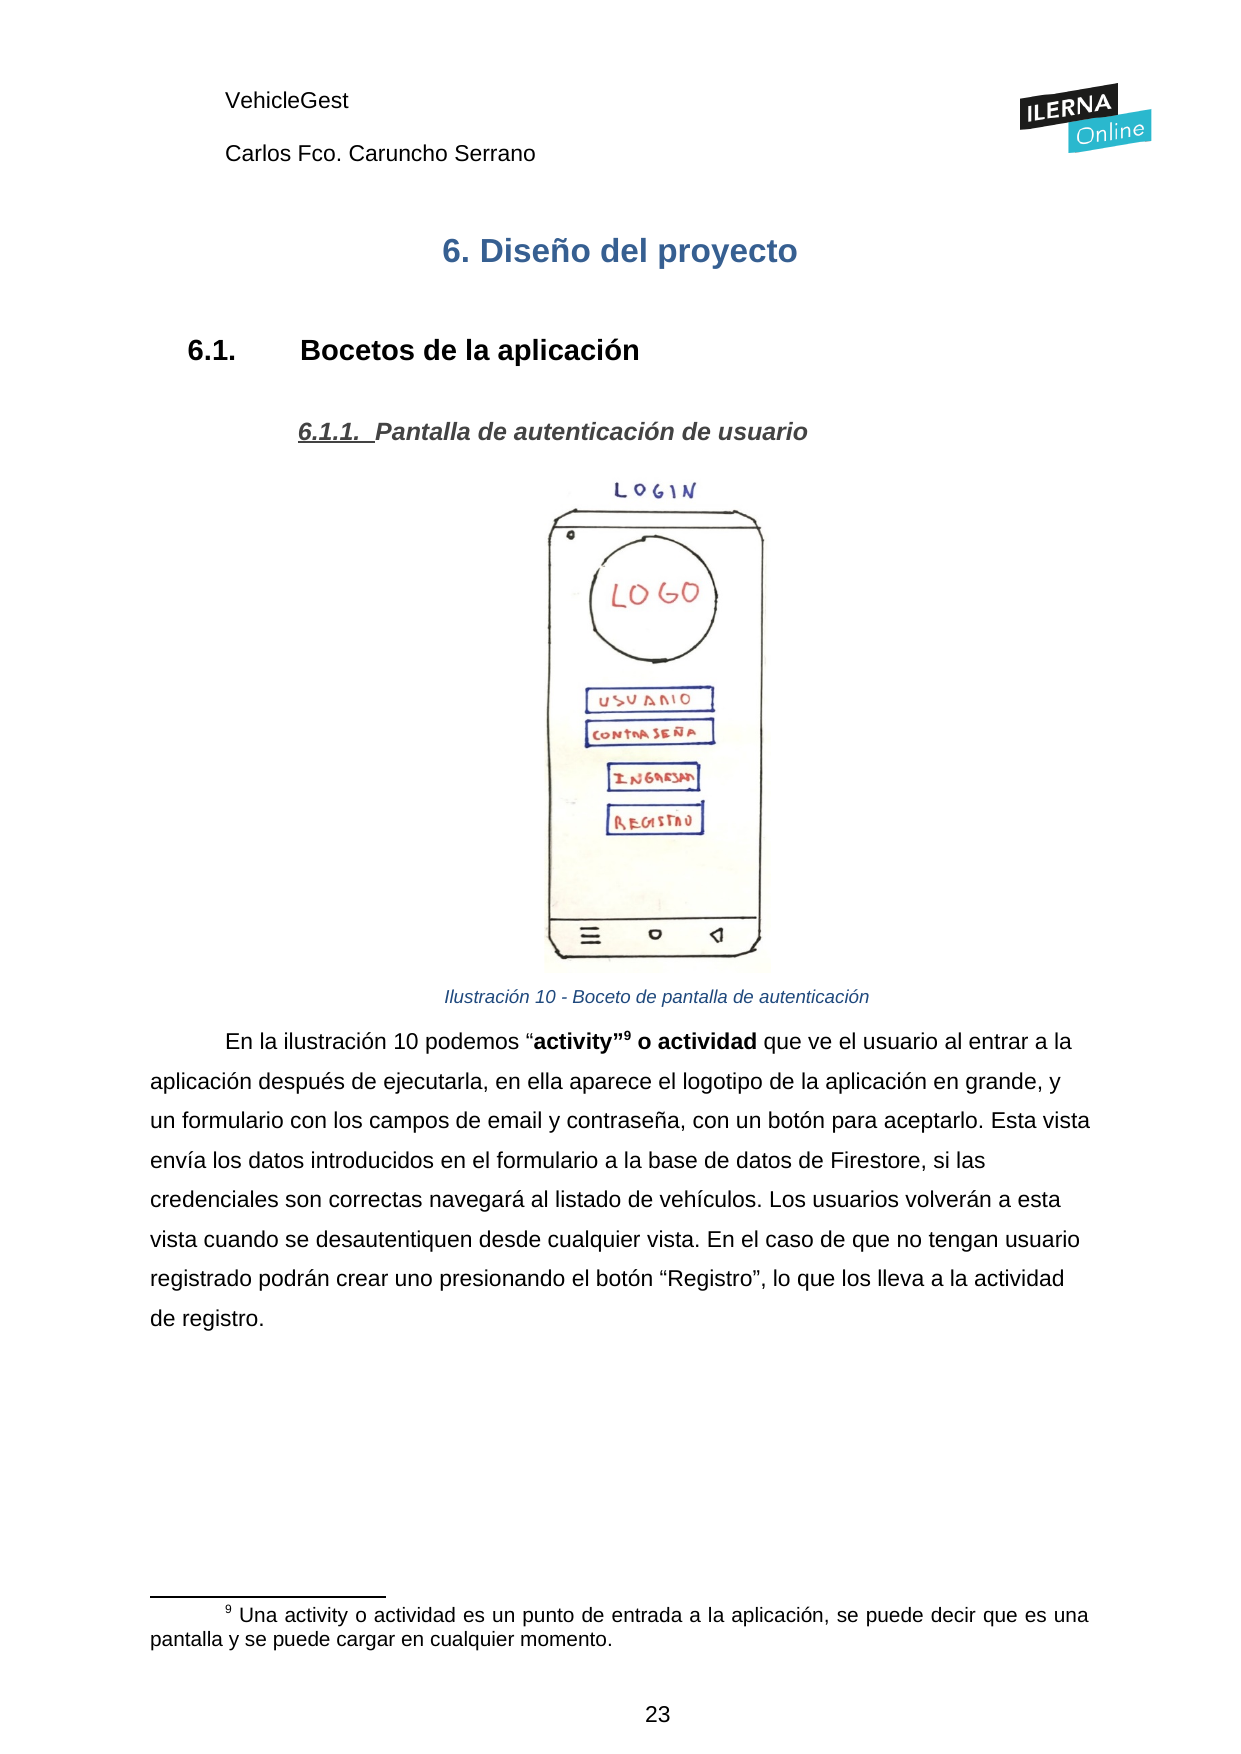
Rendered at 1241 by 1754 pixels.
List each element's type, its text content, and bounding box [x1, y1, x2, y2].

picture [1020, 83, 1152, 153]
text En la ilustración 10 podemos “activity” o actividad que ve el usuario al entrar a la aplicación después de ejecutarla, en ella aparece el logotipo de la aplicación en grande, y un formulario con los campos de email y contraseña, con un botón para aceptarlo. Esta vista envía los datos introducidos en el formulario a la base de datos de Firestore, si las credenciales son correctas navegará al listado de vehículos. Los usuarios volverán a esta vista cuando se desautentiquen desde cualquier vista. En el caso de que no tengan usuario registrado podrán crear uno presionando el botón “Registro”, lo que los lleva a la actividad de registro. [150, 1028, 1090, 1331]
subtitle Bocetos de la aplicación [187, 333, 1090, 366]
subtitle Diseño del proyecto [150, 231, 1090, 269]
picture [544, 472, 771, 973]
subtitle Pantalla de autenticación de usuario [298, 416, 1090, 445]
